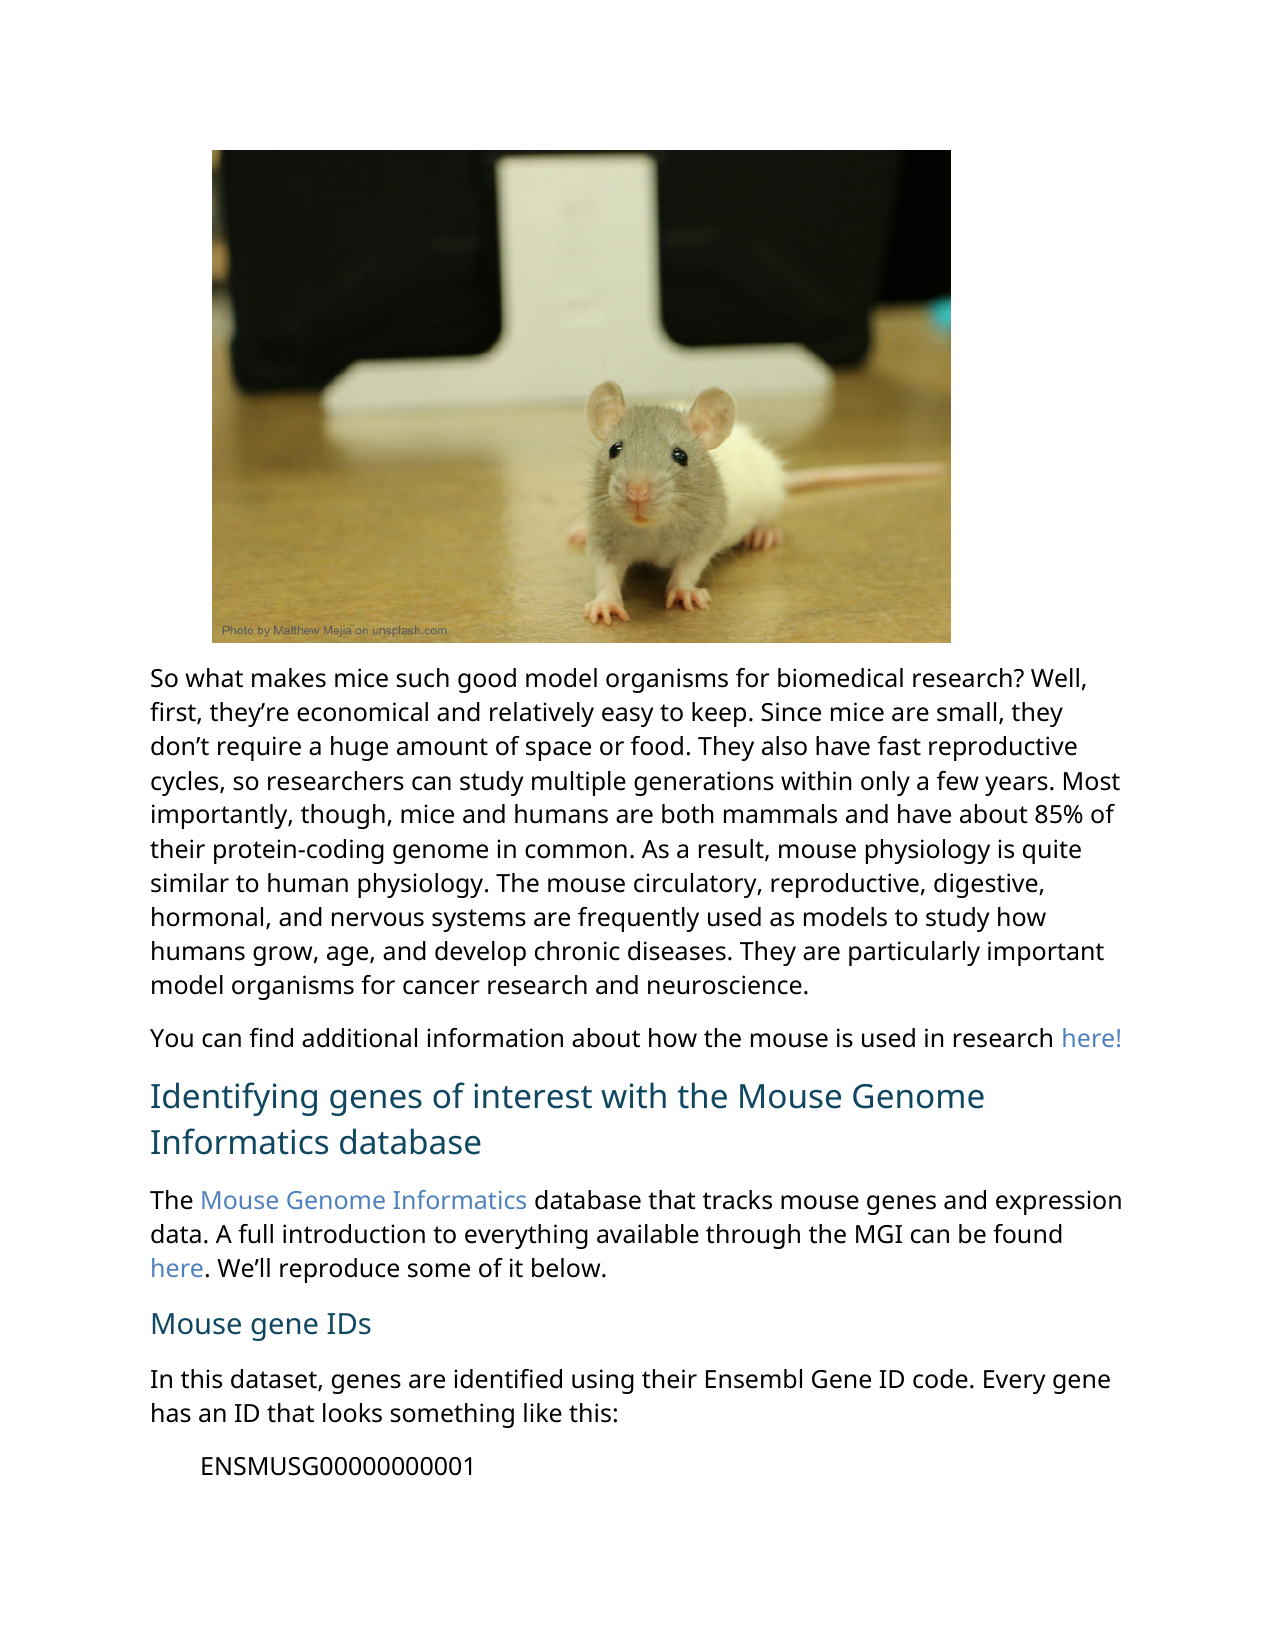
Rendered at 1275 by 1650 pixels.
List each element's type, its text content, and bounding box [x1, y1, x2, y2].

subtitle Mouse gene IDs [150, 1304, 1125, 1343]
text So what makes mice such good model organisms for biomedical research? Well, first, they’re economical and relatively easy to keep. Since mice are small, they don’t require a huge amount of space or food. They also have fast reproductive cycles, so researchers can study multiple generations within only a few years. Most importantly, though, mice and humans are both mammals and have about 85% of their protein-coding genome in common. As a result, mouse physiology is quite similar to human physiology. The mouse circulatory, reproductive, digestive, hormonal, and nervous systems are frequently used as models to study how humans grow, age, and develop chronic diseases. They are particularly important model organisms for cancer research and neuroscience. [150, 661, 1125, 1002]
text ENSMUSG00000000001 [200, 1449, 1075, 1483]
text You can find additional information about how the mouse is used in research here! [150, 1020, 1125, 1054]
text In this dataset, genes are identified using their Ensembl Gene ID code. Every gene has an ID that looks something like this: [150, 1362, 1125, 1430]
picture [168, 150, 1044, 643]
subtitle Identifying genes of interest with the Mouse Genome Informatics database [150, 1073, 1125, 1164]
text The Mouse Genome Informatics database that tracks mouse genes and expression data. A full introduction to everything available through the MGI can be found here. We’ll reproduce some of it below. [150, 1183, 1125, 1285]
